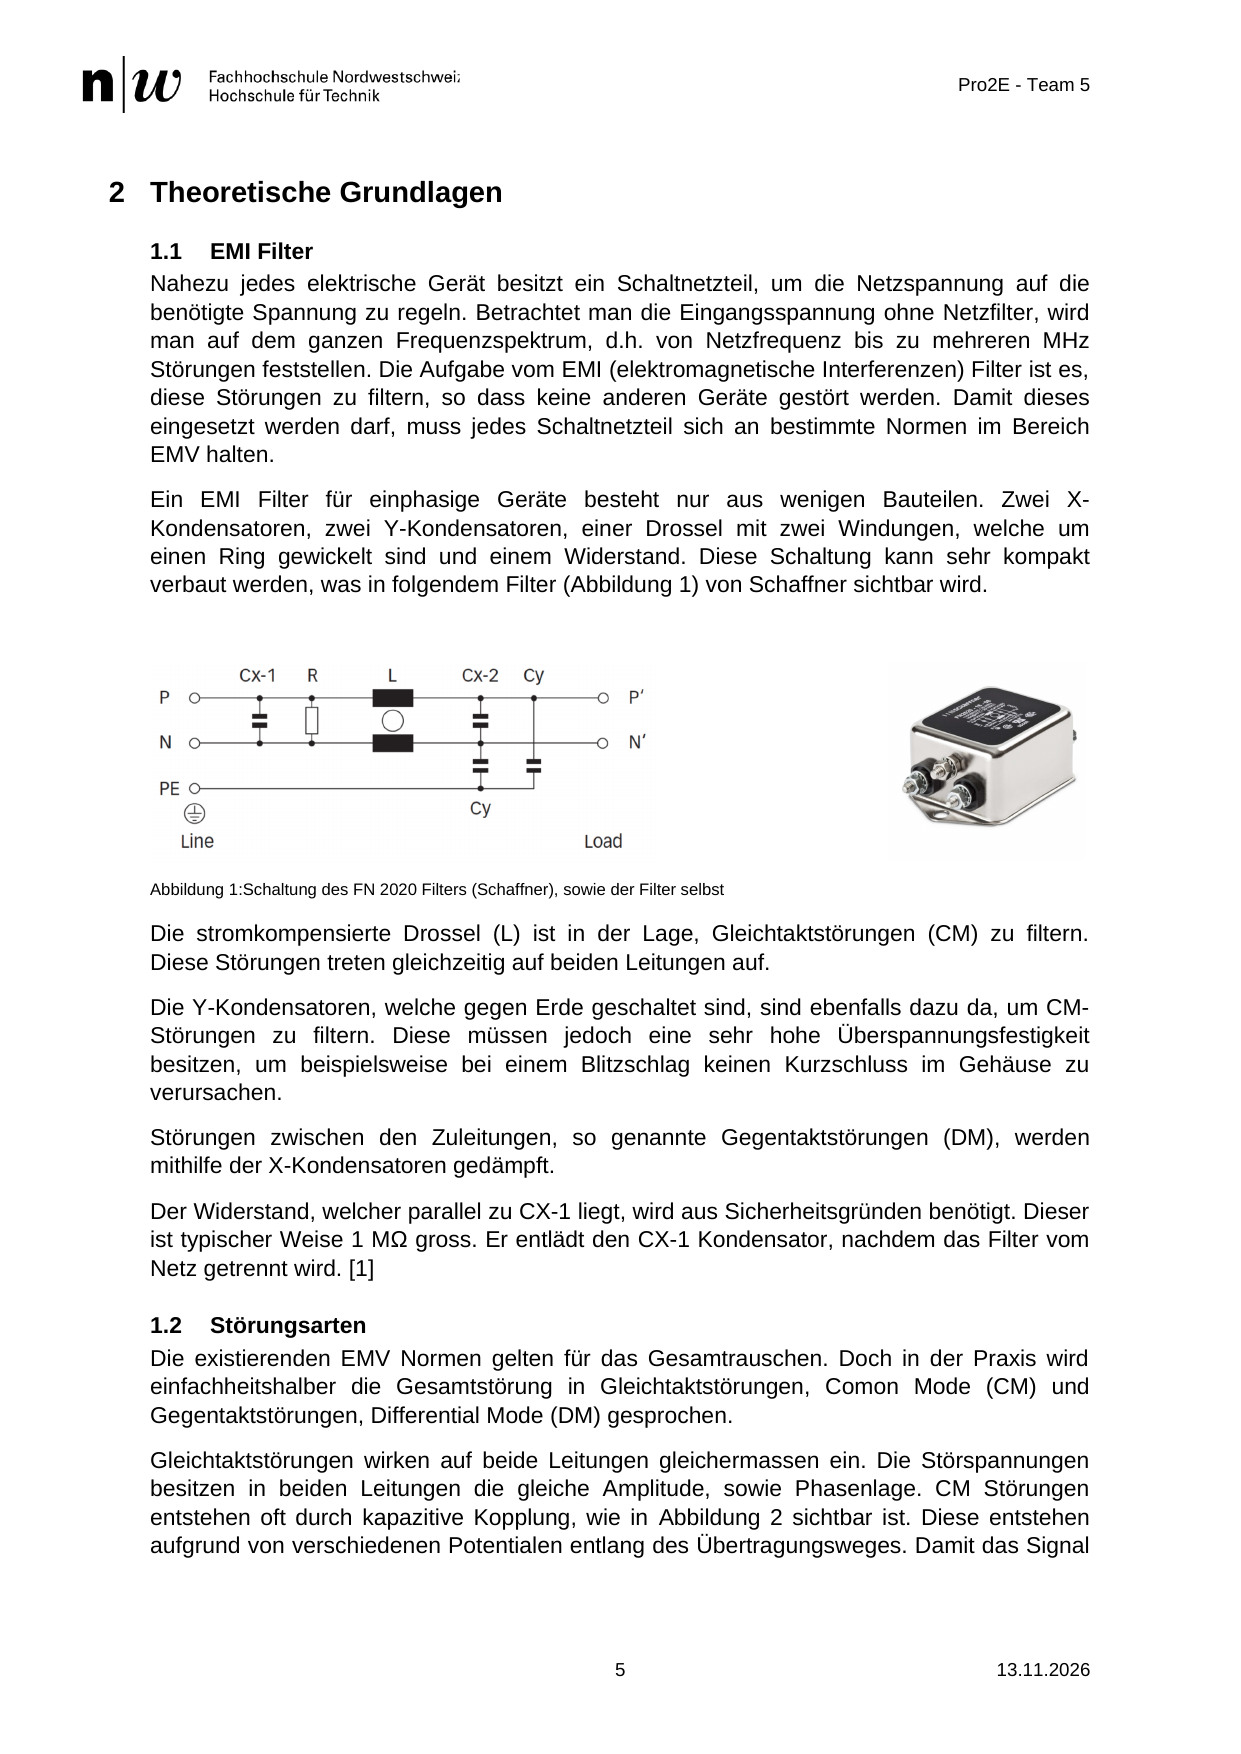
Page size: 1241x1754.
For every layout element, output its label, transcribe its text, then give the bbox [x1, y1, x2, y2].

text Nahezu jedes elektrische Gerät besitzt ein Schaltnetzteil, um die Netzspannung auf die benötigte Spannung zu regeln. Betrachtet man die Eingangsspannung ohne Netzfilter, wird man auf dem ganzen Frequenzspektrum, d.h. von Netzfrequenz bis zu mehreren MHz Störungen feststellen. Die Aufgabe vom EMI (elektromagnetische Interferenzen) Filter ist es, diese Störungen zu filtern, so dass keine anderen Geräte gestört werden. Damit dieses eingesetzt werden darf, muss jedes Schaltnetzteil sich an bestimmte Normen im Bereich EMV halten. [150, 270, 1090, 467]
subtitle Theoretische Grundlagen [109, 175, 1090, 208]
picture [150, 663, 660, 862]
picture [81, 56, 460, 113]
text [150, 1447, 1090, 1558]
text Der Widerstand, welcher parallel zu CX-1 liegt, wird aus Sicherheitsgründen benötigt. Dieser ist typischer Weise 1 MΩ gross. Er entlädt den CX-1 Kondensator, nachdem das Filter vom Netz getrennt wird. [150, 1198, 1090, 1281]
subtitle EMI Filter [150, 238, 313, 264]
text Ein EMI Filter für einphasige Geräte besteht nur aus wenigen Bauteilen. Zwei X-Kondensatoren, zwei Y-Kondensatoren, einer Drossel mit zwei Windungen, welche um einen Ring gewickelt sind und einem Widerstand. Diese Schaltung kann sehr kompakt verbaut werden, was in folgendem Filter (Abbildung 1) von Schaffner sichtbar wird. [150, 486, 1090, 598]
text Die stromkompensierte Drossel (L) ist in der Lage, Gleichtaktstörungen (CM) zu filtern. Diese Störungen treten gleichzeitig auf beiden Leitungen auf. [150, 920, 1090, 975]
subtitle Störungsarten [150, 1312, 367, 1338]
picture [888, 661, 1086, 862]
text Störungen zwischen den Zuleitungen, so genannte Gegentaktstörungen (DM), werden mithilfe der X-Kondensatoren gedämpft. [150, 1124, 1090, 1179]
text Abbildung 1:Schaltung des FN 2020 Filters (Schaffner), sowie der Filter selbst [150, 880, 1090, 899]
text Die existierenden EMV Normen gelten für das Gesamtrauschen. Doch in der Praxis wird einfachheitshalber die Gesamtstörung in Gleichtaktstörungen, Comon Mode (CM) und Gegentaktstörungen, Differential Mode (DM) gesprochen. [150, 1345, 1090, 1428]
text Die Y-Kondensatoren, welche gegen Erde geschaltet sind, sind ebenfalls dazu da, um CM-Störungen zu filtern. Diese müssen jedoch eine sehr hohe Überspannungsfestigkeit besitzen, um beispielsweise bei einem Blitzschlag keinen Kurzschluss im Gehäuse zu verursachen. [150, 994, 1090, 1105]
